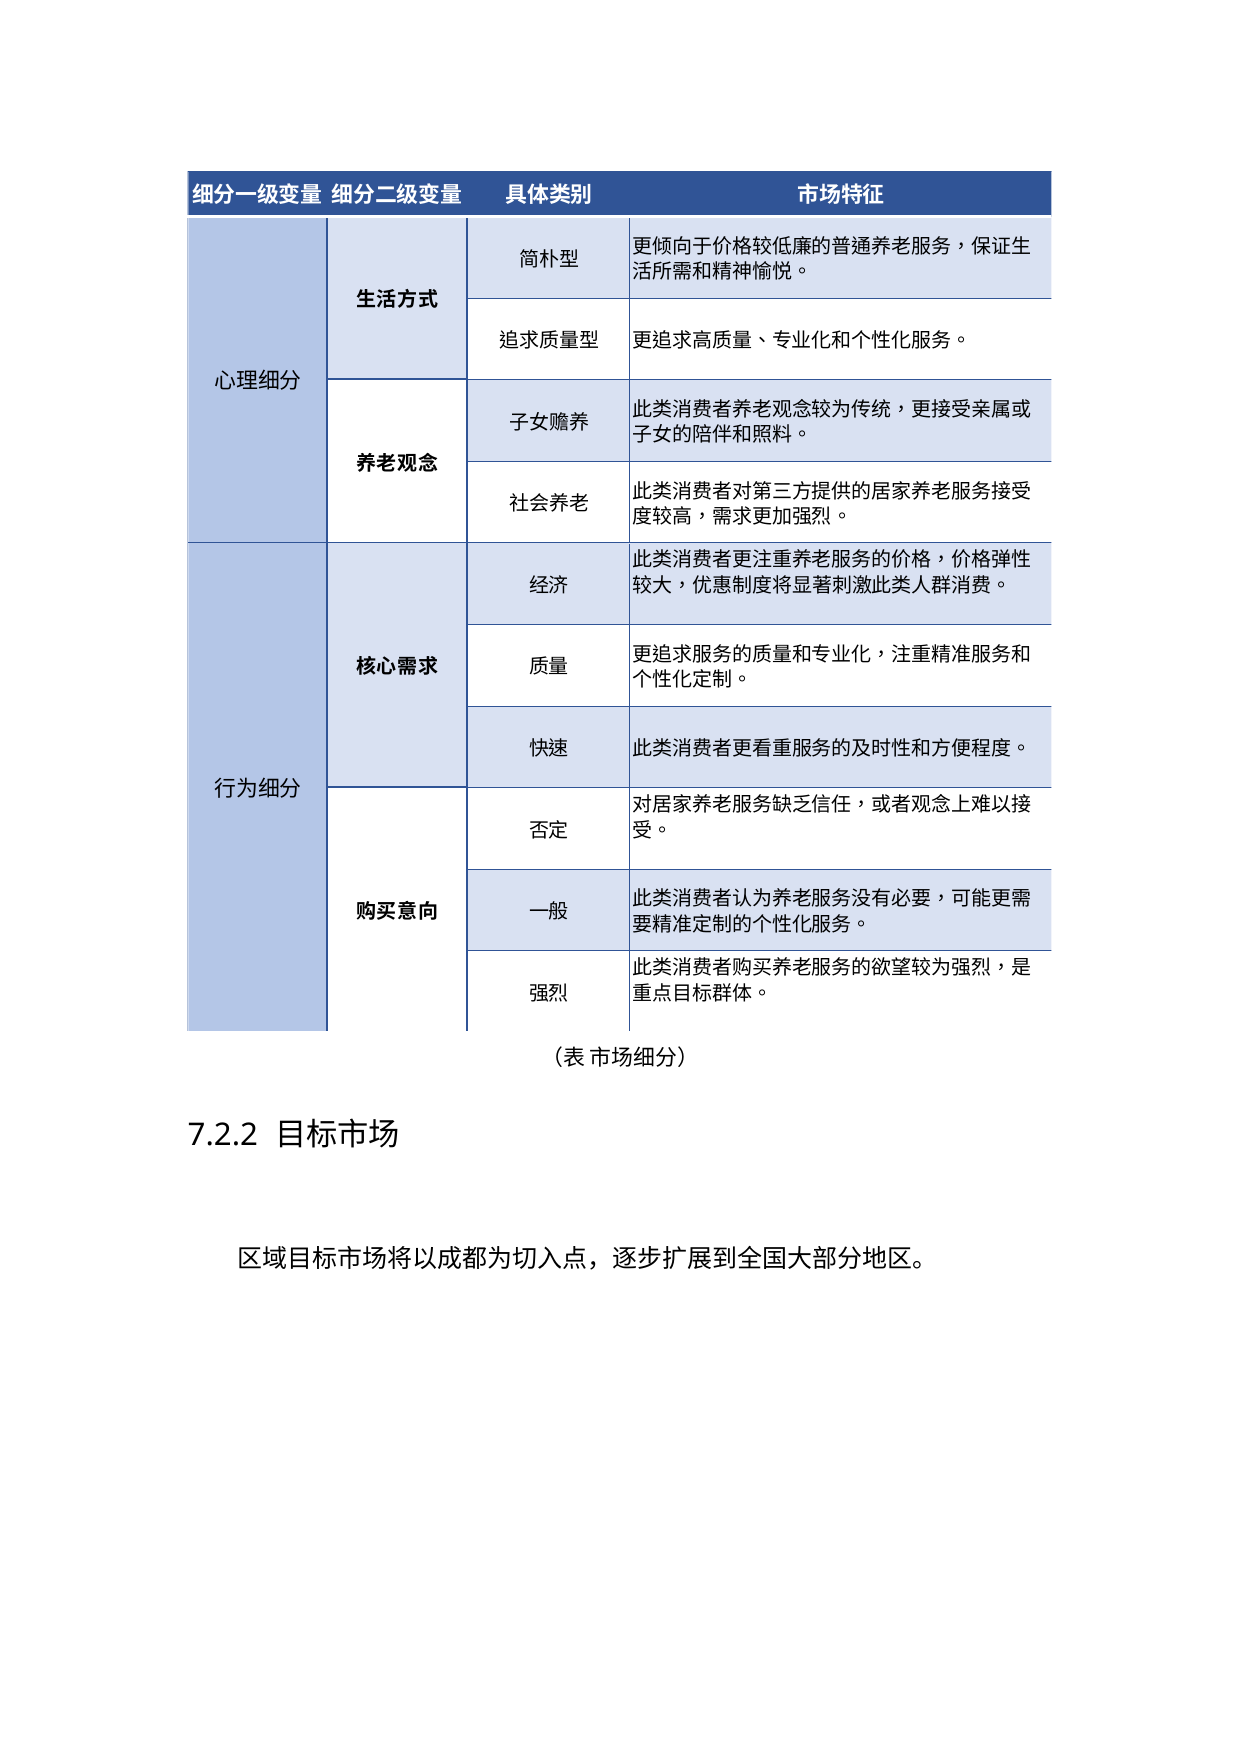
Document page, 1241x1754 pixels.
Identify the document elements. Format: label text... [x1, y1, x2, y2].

text （表 市场细分） [187, 1039, 1053, 1072]
subtitle 目标市场 [187, 1099, 1053, 1164]
text 区域目标市场将以成都为切入点，逐步扩展到全国大部分地区。 [187, 1224, 1053, 1289]
